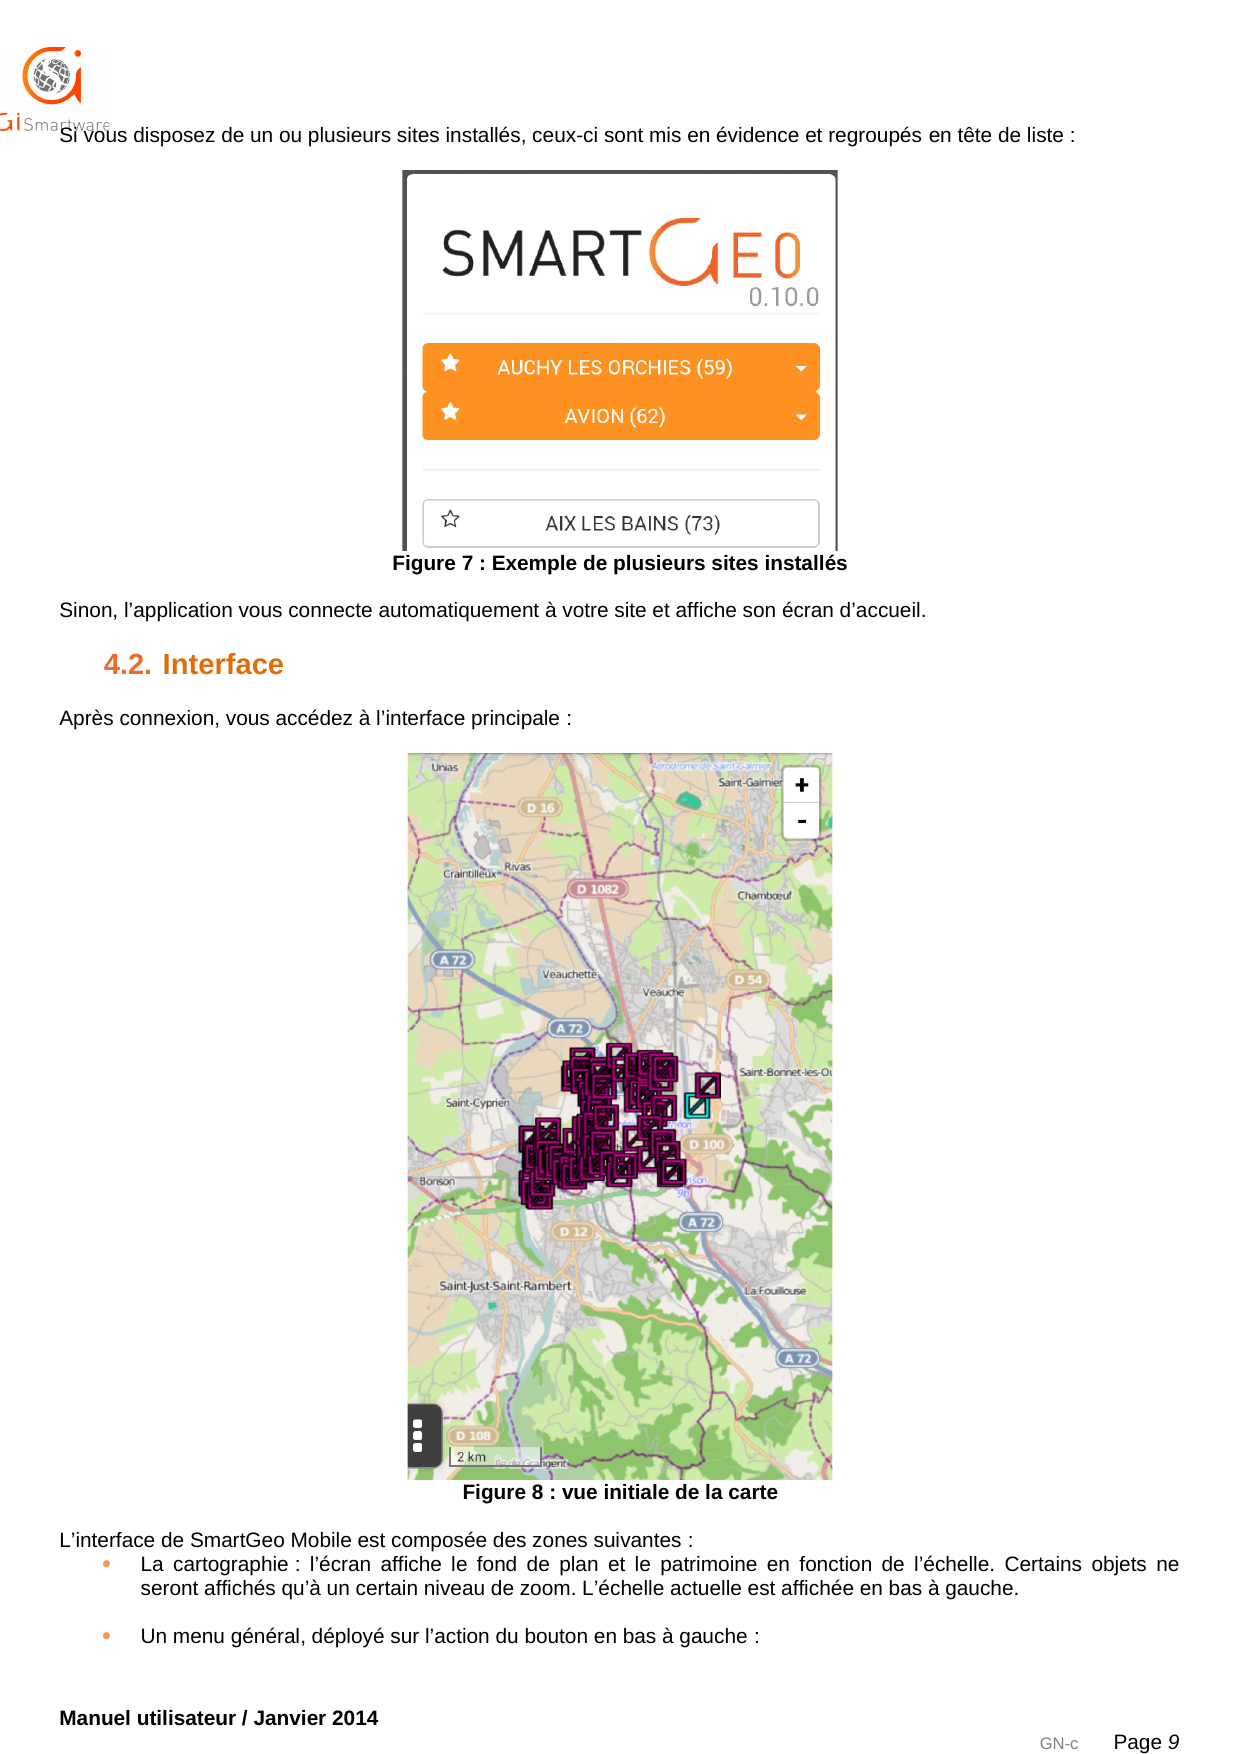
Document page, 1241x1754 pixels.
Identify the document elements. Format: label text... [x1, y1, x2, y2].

text Sinon, l’application vous connecte automatiquement à votre site et affiche son écran d’accueil. [59, 598, 1181, 622]
list La cartographie : l’écran affiche le fond de plan et le patrimoine en fonction de l’échelle. Certains objets ne seront affichés qu’à un certain niveau de zoom. L’échelle actuelle est affichée en bas à gauche. [103, 1552, 1181, 1599]
list Un menu général, déployé sur l’action du bouton en bas à gauche : [103, 1623, 1181, 1648]
subtitle Interface [103, 647, 1181, 681]
text Après connexion, vous accédez à l’interface principale : [59, 706, 1181, 730]
text Si vous disposez de un ou plusieurs sites installés, ceux-ci sont mis en évidence et regroupés en tête de liste : [59, 123, 1181, 147]
text L’interface de SmartGeo Mobile est composée des zones suivantes : [59, 1528, 1181, 1552]
picture [407, 753, 833, 1480]
picture [402, 170, 838, 551]
picture [0, 47, 110, 131]
